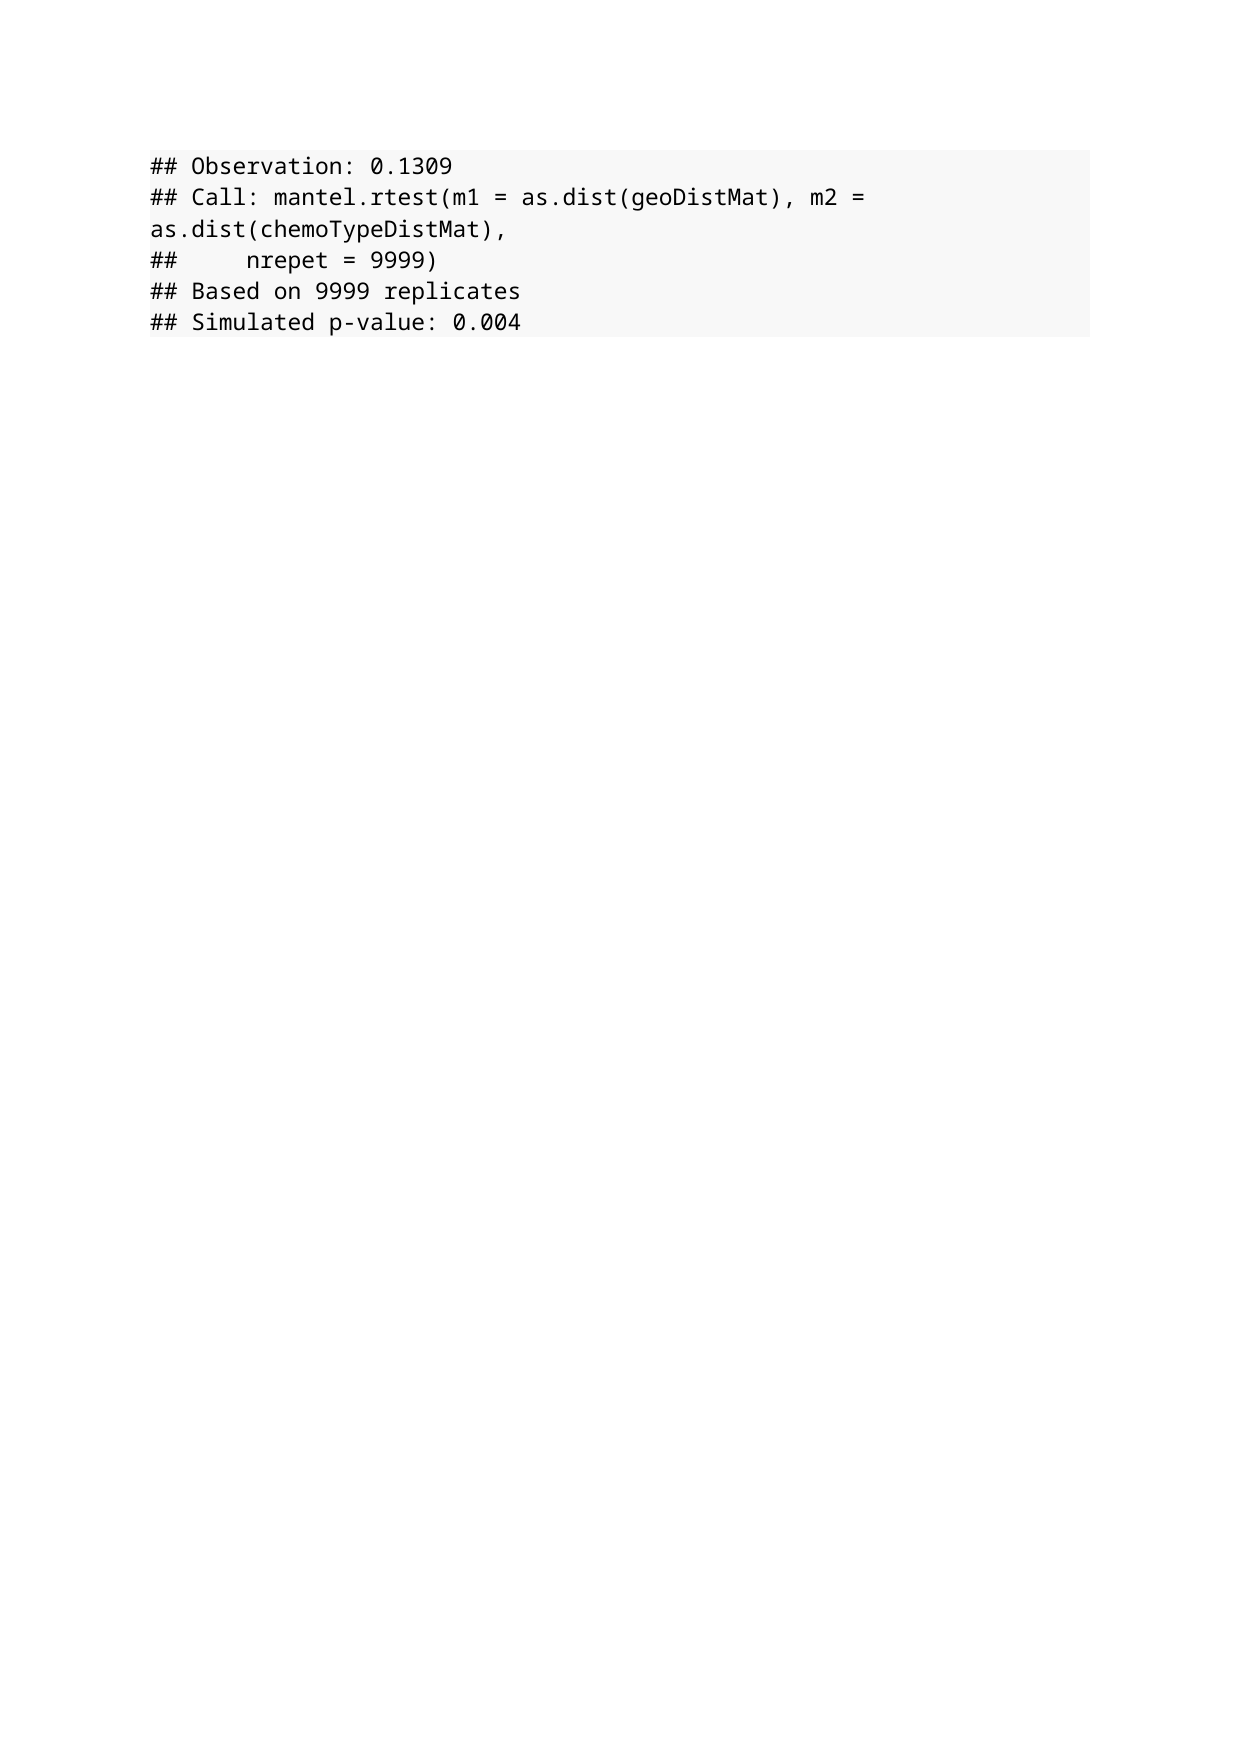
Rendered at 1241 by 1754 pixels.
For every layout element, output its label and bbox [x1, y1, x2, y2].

text [150, 150, 1090, 337]
